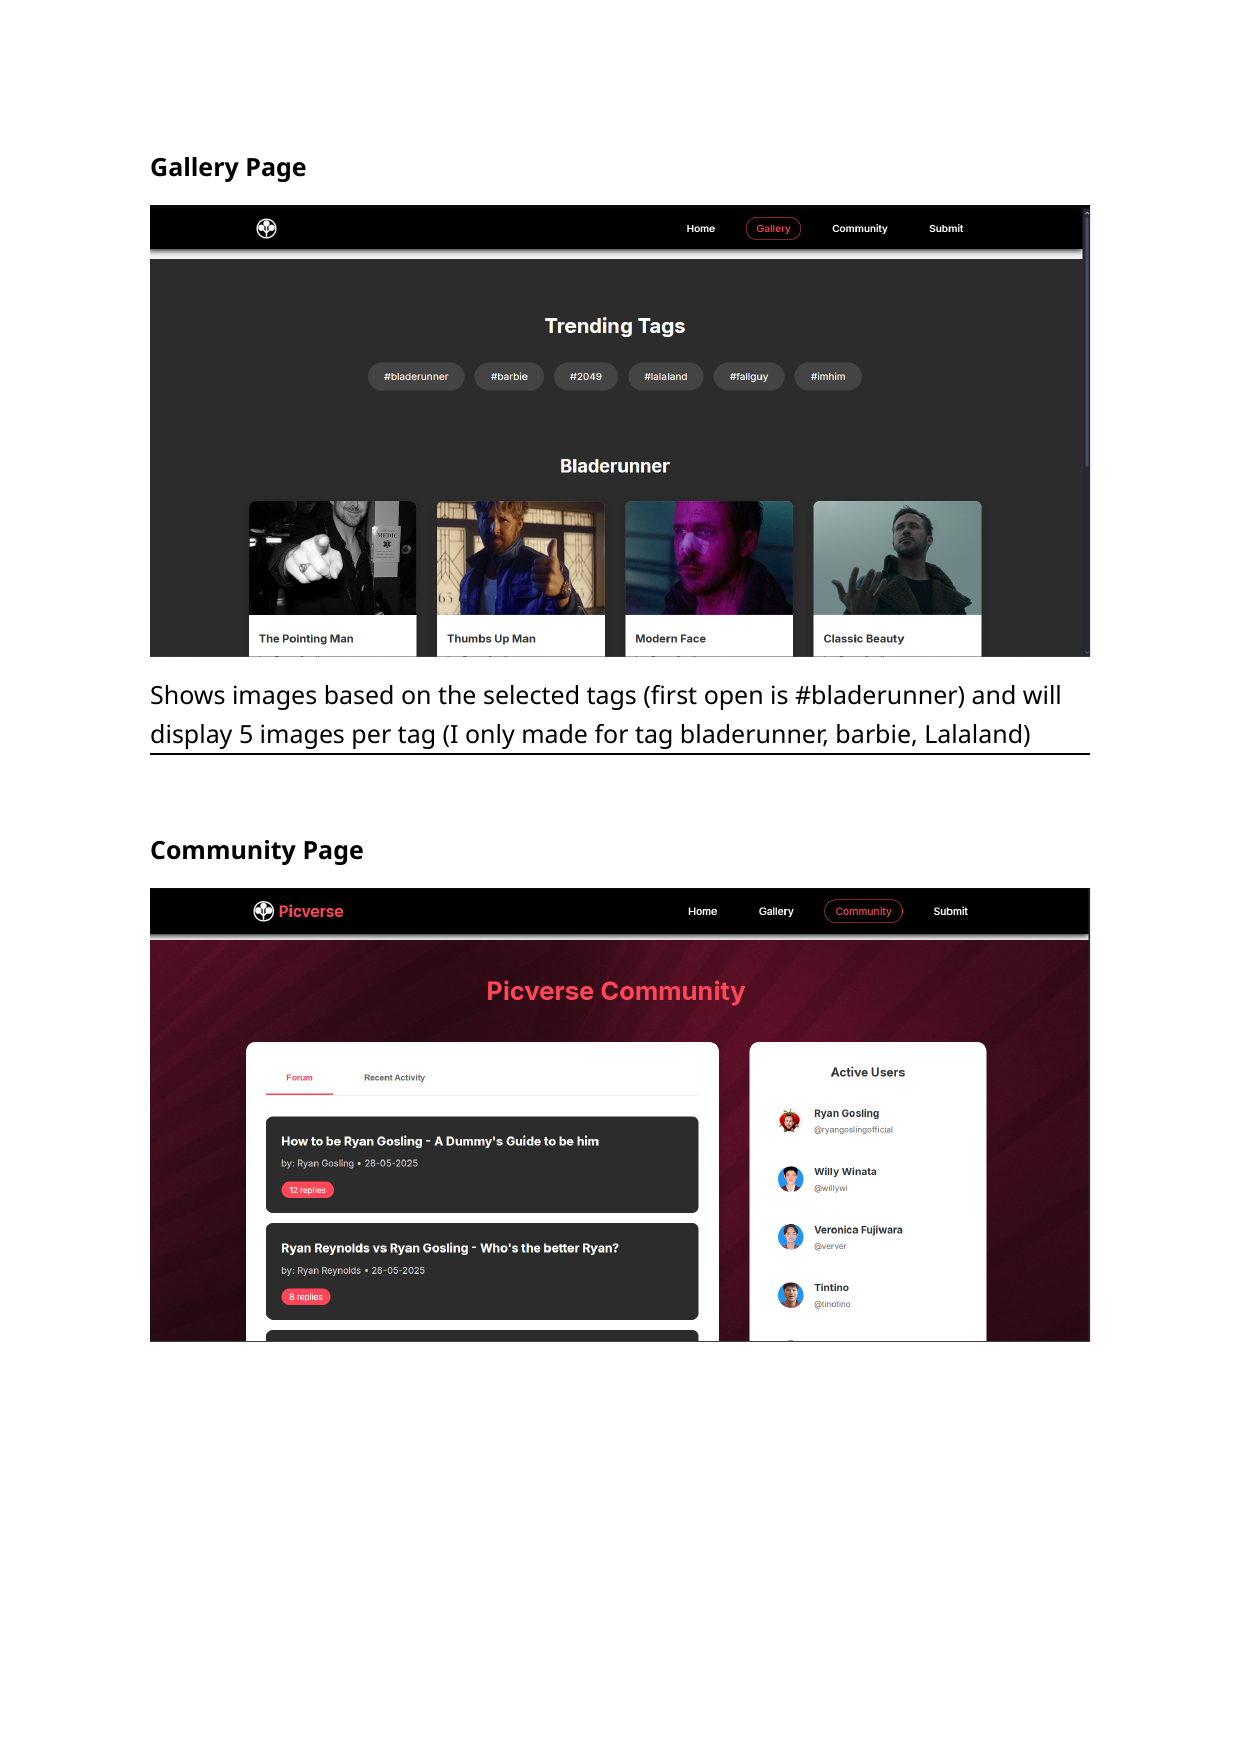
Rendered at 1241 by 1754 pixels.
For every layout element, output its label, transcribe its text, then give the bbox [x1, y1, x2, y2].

picture [150, 888, 1091, 1342]
text Community Page [150, 832, 1090, 867]
picture [150, 205, 1091, 657]
text Gallery Page [150, 150, 1090, 184]
text Shows images based on the selected tags (first open is #bladerunner) and will display 5 images per tag (I only made for tag bladerunner, barbie, Lalaland) [150, 678, 1090, 753]
